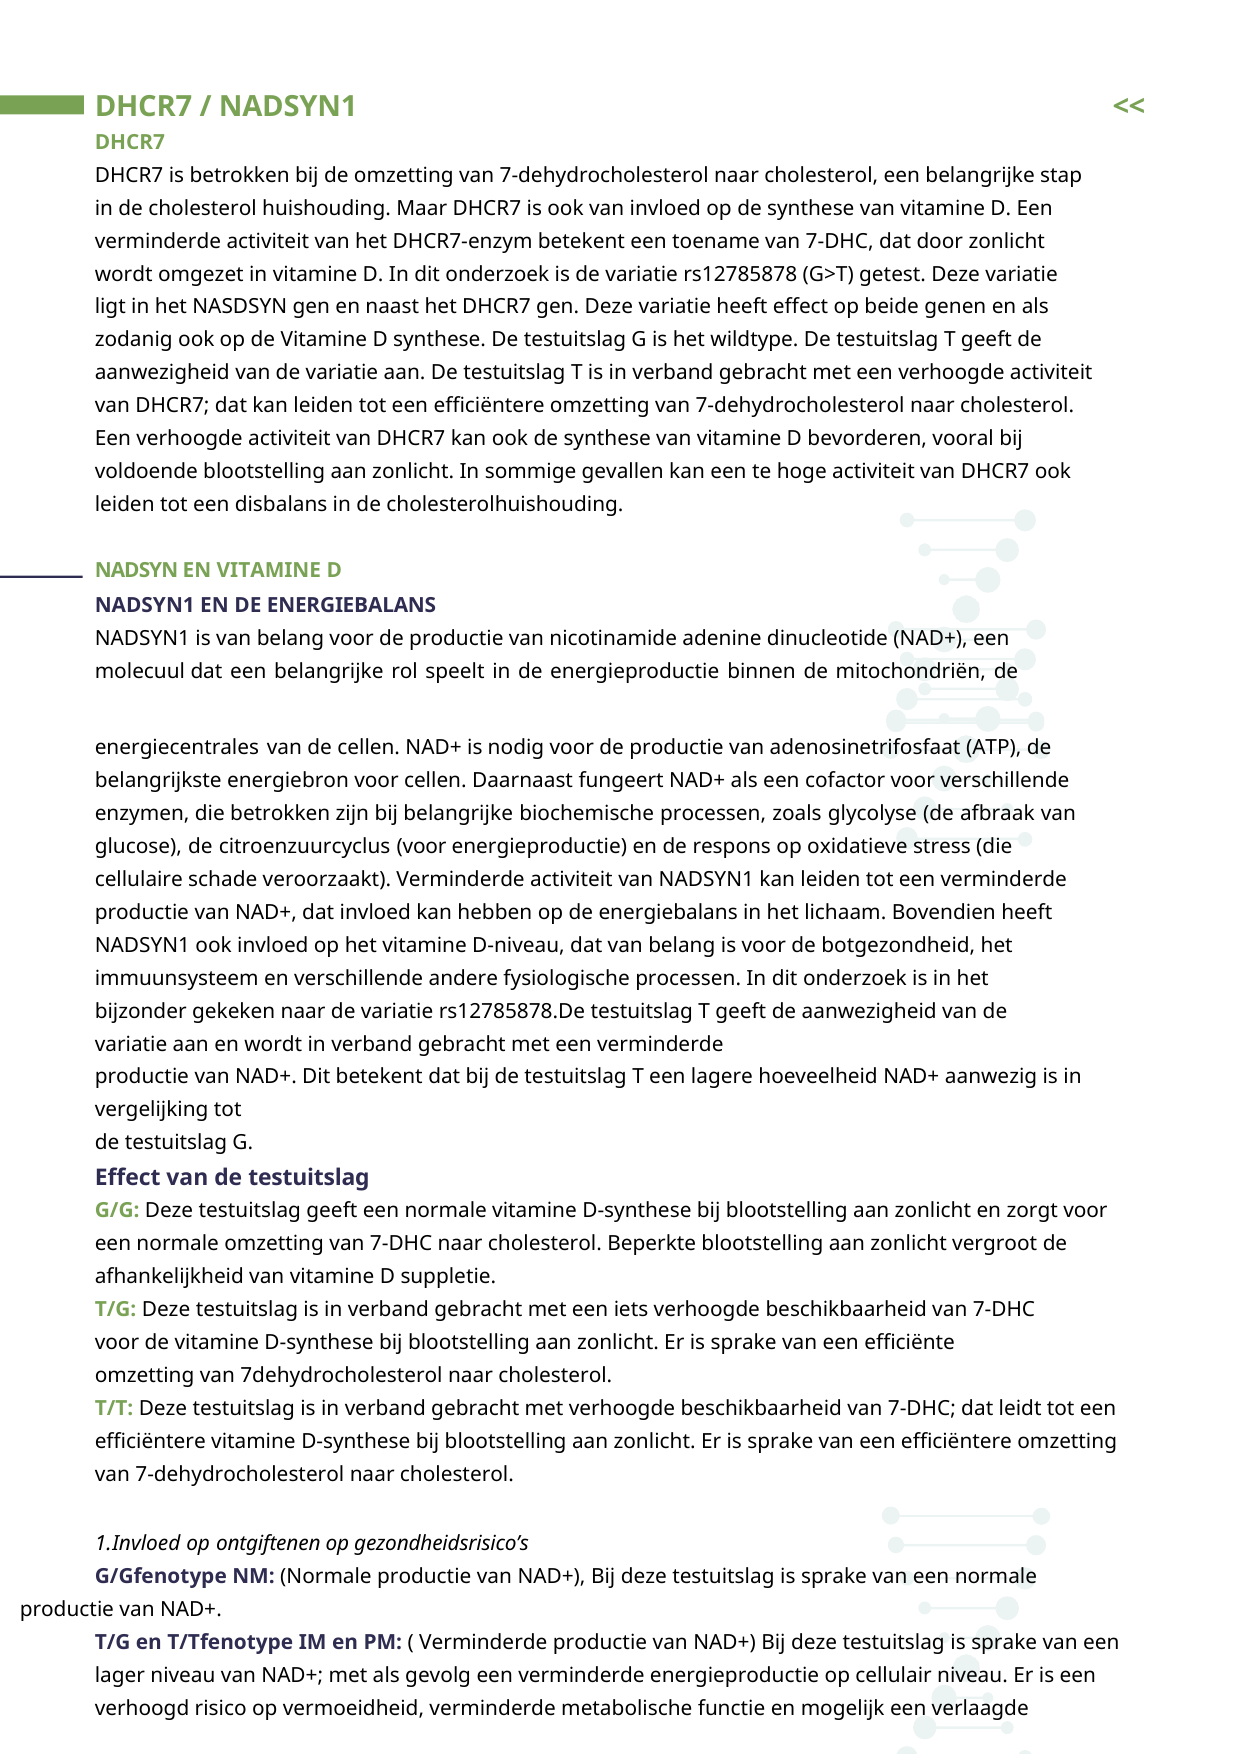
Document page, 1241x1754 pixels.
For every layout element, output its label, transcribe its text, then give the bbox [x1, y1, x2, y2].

picture [952, 619, 980, 623]
subtitle DHCR7 [94, 127, 1240, 156]
subtitle DHCR7 / NADSYN1 << [94, 85, 1240, 124]
text NADSYN1 is van belang voor de productie van nicotinamide adenine dinucleotide (NAD+), een molecuul dat een belangrijke rol speelt in de energieproductie binnen de mitochondriën, de energiecentrales van de cellen. NAD+ is nodig voor de productie van adenosinetrifosfaat (ATP), de belangrijkste energiebron voor cellen. Daarnaast fungeert NAD+ als een cofactor voor verschillende enzymen, die betrokken zijn bij belangrijke biochemische processen, zoals glycolyse (de afbraak van glucose), de citroenzuurcyclus (voor energieproductie) en de respons op oxidatieve stress (die cellulaire schade veroorzaakt). Verminderde activiteit van NADSYN1 kan leiden tot een verminderde productie van NAD+, dat invloed kan hebben op de energiebalans in het lichaam. Bovendien heeft NADSYN1 ook invloed op het vitamine D-niveau, dat van belang is voor de botgezondheid, het immuunsysteem en verschillende andere fysiologische processen. In dit onderzoek is in het bijzonder gekeken naar de variatie rs12785878.De testuitslag T geeft de aanwezigheid van de variatie aan en wordt in verband gebracht met een verminderde productie van NAD+. Dit betekent dat bij de testuitslag T een lagere hoeveelheid NAD+ aanwezig is in vergelijking tot de testuitslag G. [94, 623, 1082, 1156]
text T/G: Deze testuitslag is in verband gebracht met een iets verhoogde beschikbaarheid van 7-DHC voor de vitamine D-synthese bij blootstelling aan zonlicht. Er is sprake van een efficiënte omzetting van 7dehydrocholesterol naar cholesterol. [94, 1294, 1052, 1388]
subtitle NADSYN1 EN DE ENERGIEBALANS [94, 591, 1240, 619]
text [94, 1627, 1132, 1721]
text Effect van de testuitslag [94, 1161, 1240, 1192]
text DHCR7 is betrokken bij de omzetting van 7-dehydrocholesterol naar cholesterol, een belangrijke stap in de cholesterol huishouding. Maar DHCR7 is ook van invloed op de synthese van vitamine D. Een verminderde activiteit van het DHCR7-enzym betekent een toename van 7-DHC, dat door zonlicht wordt omgezet in vitamine D. In dit onderzoek is de variatie rs12785878 (G>T) getest. Deze variatie ligt in het NASDSYN gen en naast het DHCR7 gen. Deze variatie heeft effect op beide genen en als zodanig ook op de Vitamine D synthese. De testuitslag G is het wildtype. De testuitslag T geeft de aanwezigheid van de variatie aan. De testuitslag T is in verband gebracht met een verhoogde activiteit van DHCR7; dat kan leiden tot een efficiëntere omzetting van 7-dehydrocholesterol naar cholesterol. Een verhoogde activiteit van DHCR7 kan ook de synthese van vitamine D bevorderen, vooral bij voldoende blootstelling aan zonlicht. In sommige gevallen kan een te hoge activiteit van DHCR7 ook leiden tot een disbalans in de cholesterolhuishouding. [94, 160, 1093, 517]
text NADSYN EN VITAMINE D [94, 555, 1119, 583]
list Invloed op ontgiftenen op gezondheidsrisico’s [94, 1528, 1240, 1557]
text T/T: Deze testuitslag is in verband gebracht met verhoogde beschikbaarheid van 7-DHC; dat leidt tot een efficiëntere vitamine D-synthese bij blootstelling aan zonlicht. Er is sprake van een efficiëntere omzetting van 7-dehydrocholesterol naar cholesterol. [94, 1393, 1119, 1487]
text G/G­fenotype NM: (Normale productie van NAD+), Bij deze testuitslag is sprake van een normale productie van NAD+. [19, 1561, 1132, 1622]
text G/G: Deze testuitslag geeft een normale vitamine D-synthese bij blootstelling aan zonlicht en zorgt voor een normale omzetting van 7-DHC naar cholesterol. Beperkte blootstelling aan zonlicht vergroot de afhankelijkheid van vitamine D suppletie. [94, 1196, 1132, 1290]
